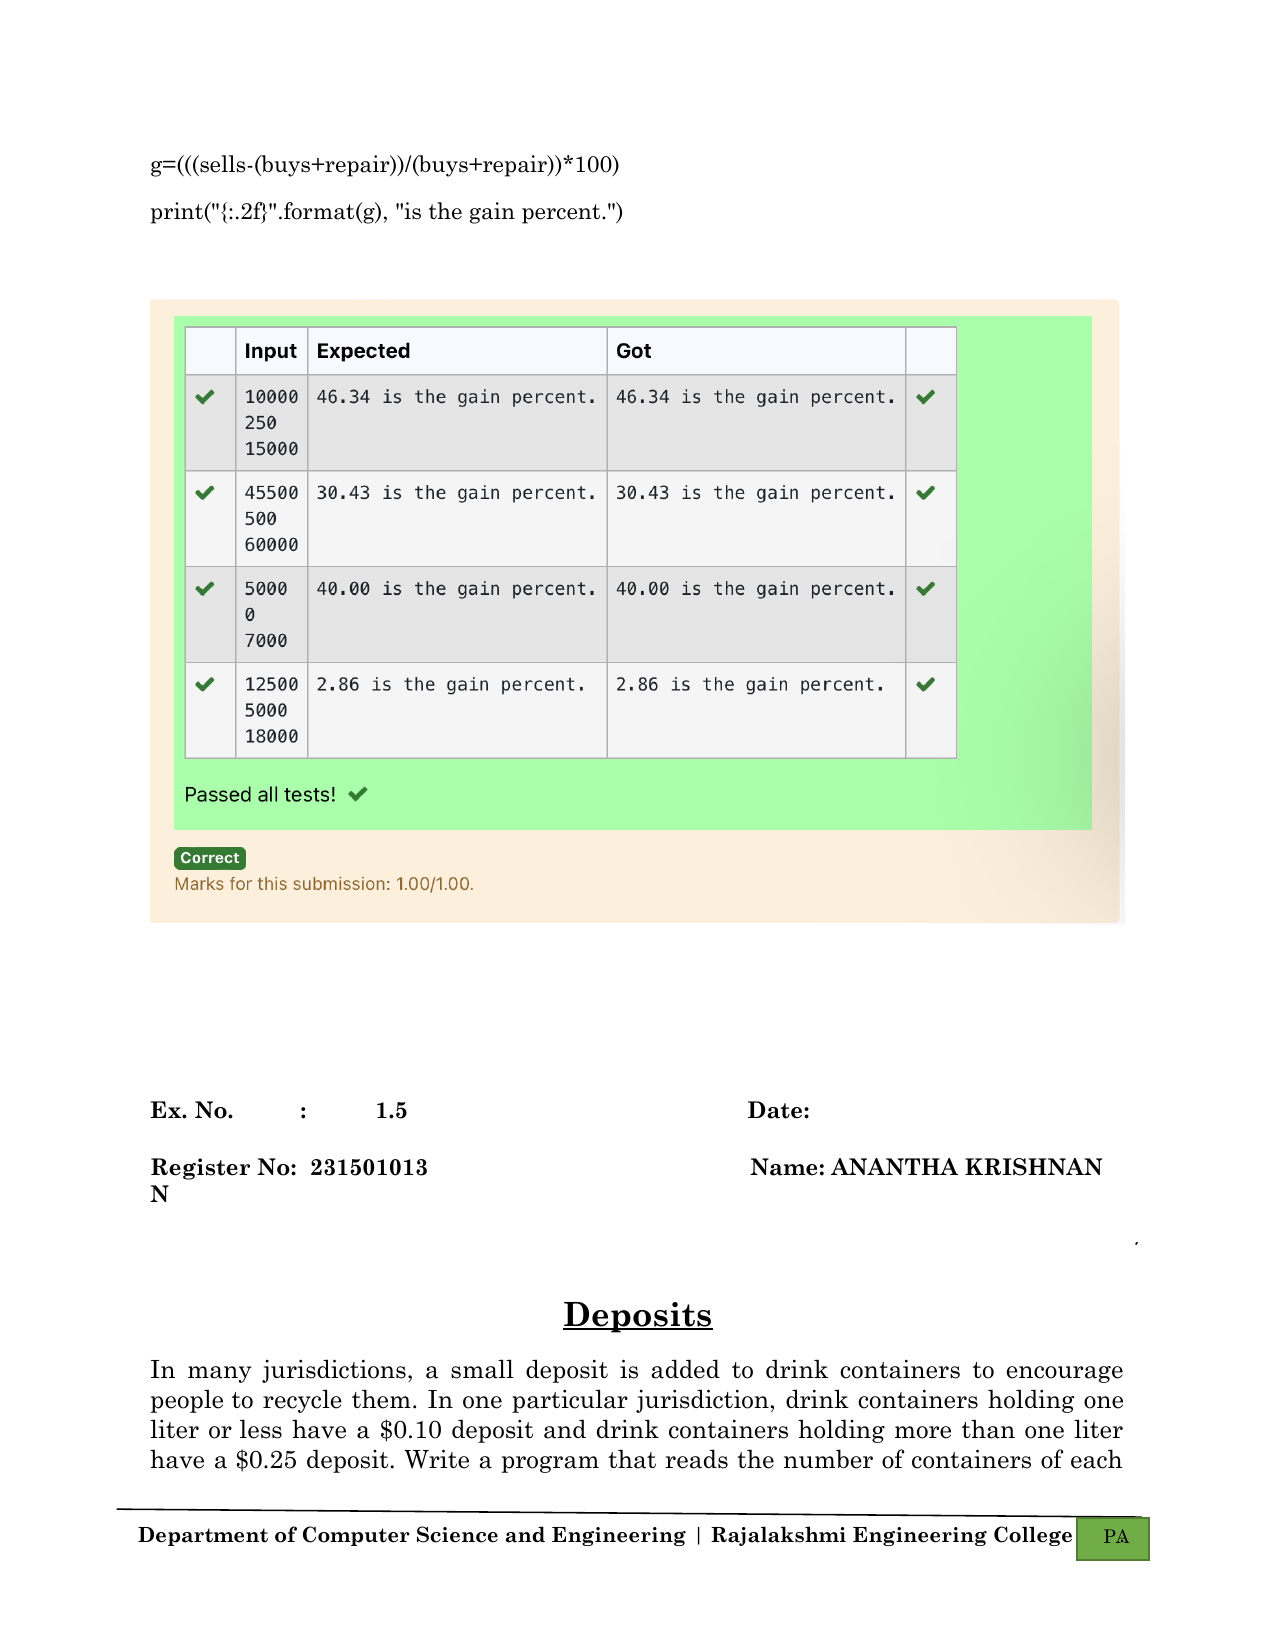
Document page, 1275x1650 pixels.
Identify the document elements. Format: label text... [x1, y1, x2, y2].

text Deposits [150, 1293, 1125, 1333]
text Ex. No. : 1.5 Date: [150, 1096, 1125, 1123]
text g=(((sells-(buys+repair))/(buys+repair))*100) [150, 150, 1125, 178]
picture [150, 289, 1125, 925]
text Register No: 231501013 Name: ANANTHA KRISHNAN N [150, 1152, 1125, 1207]
text print("{:.2f}".format(g), "is the gain percent.") [150, 196, 1125, 224]
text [150, 1353, 1125, 1474]
